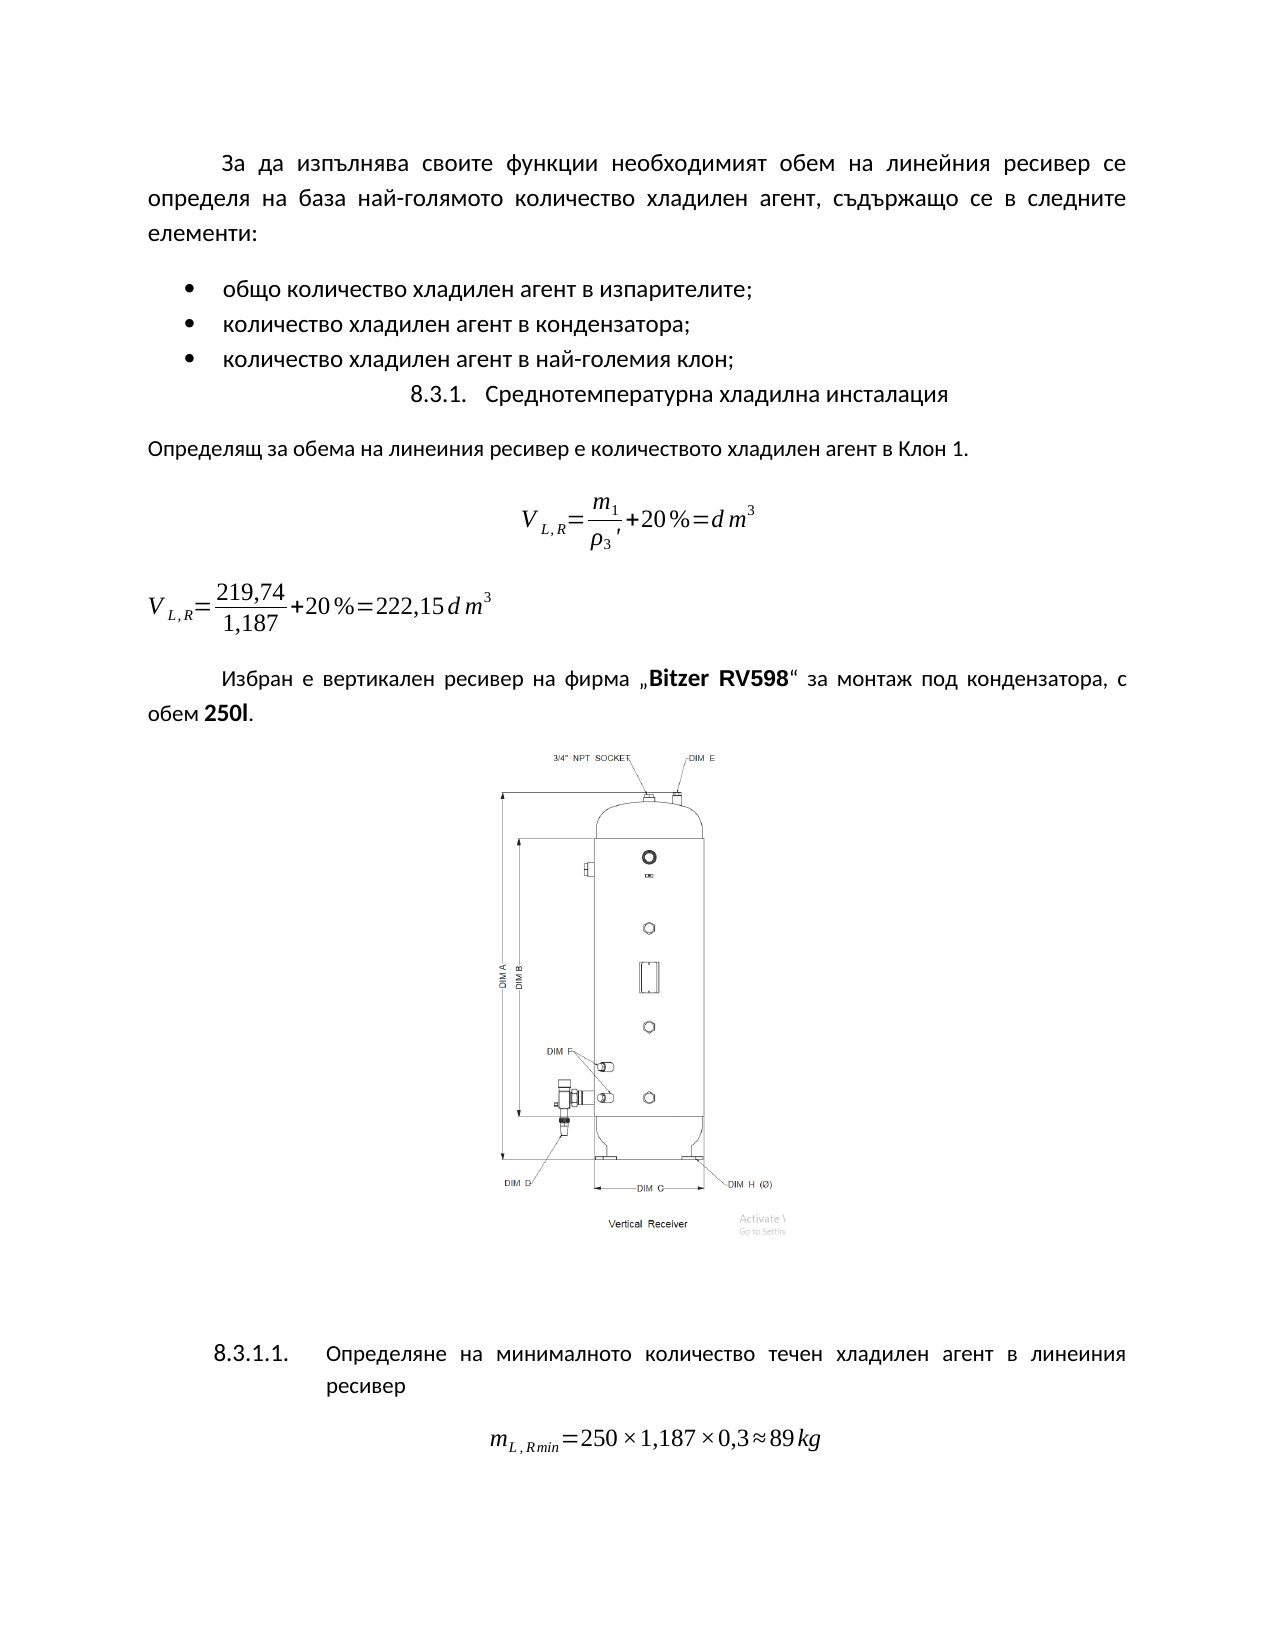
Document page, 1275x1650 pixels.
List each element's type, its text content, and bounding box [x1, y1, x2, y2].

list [213, 1337, 1127, 1399]
text Избран е вертикален ресивер на фирма „Bitzer RV598“ за монтаж под кондензатора, с обем 250l. [148, 663, 1127, 728]
list количество хладилен агент в кондензатора; [185, 308, 1127, 339]
list общо количество хладилен агент в изпарителите; [185, 273, 1127, 304]
text За да изпълнява своите функции необходимият обем на линейния ресивер се определя на база най-голямото количество хладилен агент, съдържащо се в следните елементи: [148, 148, 1127, 248]
picture [489, 745, 786, 1255]
list количество хладилен агент в най-големия клон; [185, 343, 1127, 374]
list Среднотемпературна хладилна инсталация [410, 378, 1127, 409]
text Определящ за обема на линеиния ресивер е количеството хладилен агент в Клон 1. [148, 434, 1127, 462]
